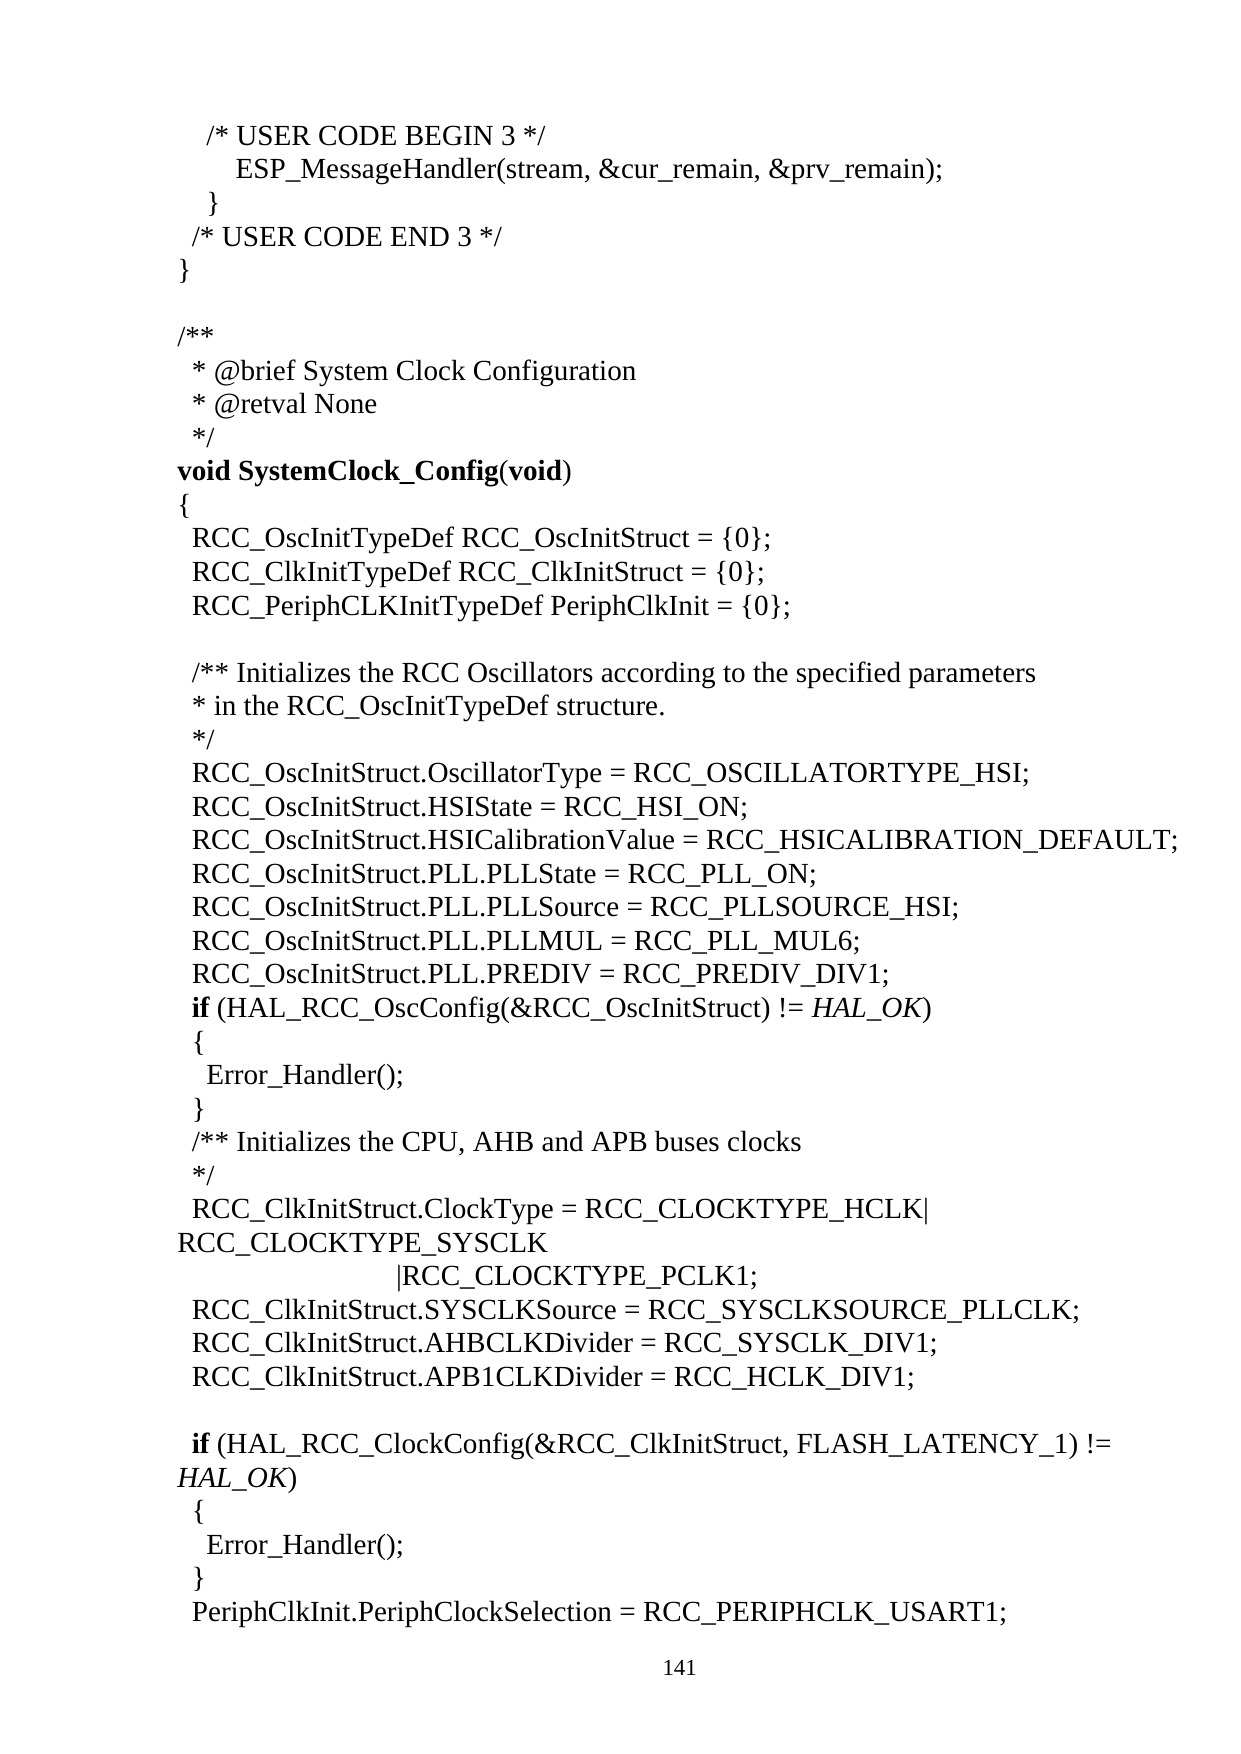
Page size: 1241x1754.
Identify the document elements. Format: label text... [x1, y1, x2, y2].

text RCC_PeriphCLKInitTypeDef PeriphClkInit = {0}; [177, 588, 1182, 621]
text * @brief System Clock Configuration [177, 353, 1182, 386]
text */ [177, 1158, 1182, 1191]
text |RCC_CLOCKTYPE_PCLK1; [177, 1258, 1182, 1292]
text RCC_OscInitStruct.PLL.PLLMUL = RCC_PLL_MUL6; [177, 923, 1182, 957]
text { [177, 1493, 1182, 1527]
text RCC_ClkInitStruct.AHBCLKDivider = RCC_SYSCLK_DIV1; [177, 1326, 1182, 1359]
text RCC_ClkInitStruct.SYSCLKSource = RCC_SYSCLKSOURCE_PLLCLK; [177, 1292, 1182, 1326]
text Error_Handler(); [177, 1527, 1182, 1560]
text /** Initializes the CPU, AHB and APB buses clocks [177, 1124, 1182, 1158]
text RCC_OscInitStruct.PLL.PREDIV = RCC_PREDIV_DIV1; [177, 957, 1182, 990]
text /** [177, 319, 1182, 353]
text if (HAL_RCC_ClockConfig(&RCC_ClkInitStruct, FLASH_LATENCY_1) != HAL_OK) [177, 1426, 1182, 1493]
text ESP_MessageHandler(stream, &cur_remain, &prv_remain); [177, 152, 1182, 185]
text void SystemClock_Config(void) [177, 453, 1182, 487]
text RCC_OscInitStruct.PLL.PLLSource = RCC_PLLSOURCE_HSI; [177, 889, 1182, 923]
text } [177, 185, 1182, 219]
text RCC_OscInitStruct.HSICalibrationValue = RCC_HSICALIBRATION_DEFAULT; [177, 822, 1182, 856]
text { [177, 1024, 1182, 1057]
text /** Initializes the RCC Oscillators according to the specified parameters [177, 655, 1182, 688]
text Error_Handler(); [177, 1057, 1182, 1091]
text RCC_OscInitStruct.OscillatorType = RCC_OSCILLATORTYPE_HSI; [177, 755, 1182, 789]
text * in the RCC_OscInitTypeDef structure. [177, 688, 1182, 722]
text */ [177, 420, 1182, 453]
text PeriphClkInit.PeriphClockSelection = RCC_PERIPHCLK_USART1; [177, 1594, 1182, 1627]
text RCC_ClkInitStruct.ClockType = RCC_CLOCKTYPE_HCLK|RCC_CLOCKTYPE_SYSCLK [177, 1191, 1182, 1258]
text } [177, 1560, 1182, 1594]
text RCC_OscInitStruct.HSIState = RCC_HSI_ON; [177, 789, 1182, 822]
text /* USER CODE END 3 */ [177, 219, 1182, 252]
text } [177, 1091, 1182, 1124]
text * @retval None [177, 386, 1182, 420]
text */ [177, 722, 1182, 755]
text } [177, 252, 1182, 286]
text if (HAL_RCC_OscConfig(&RCC_OscInitStruct) != HAL_OK) [177, 990, 1182, 1024]
text RCC_ClkInitStruct.APB1CLKDivider = RCC_HCLK_DIV1; [177, 1359, 1182, 1393]
text /* USER CODE BEGIN 3 */ [177, 118, 1182, 152]
text RCC_ClkInitTypeDef RCC_ClkInitStruct = {0}; [177, 554, 1182, 588]
text RCC_OscInitStruct.PLL.PLLState = RCC_PLL_ON; [177, 856, 1182, 889]
text { [177, 487, 1182, 521]
text RCC_OscInitTypeDef RCC_OscInitStruct = {0}; [177, 521, 1182, 554]
